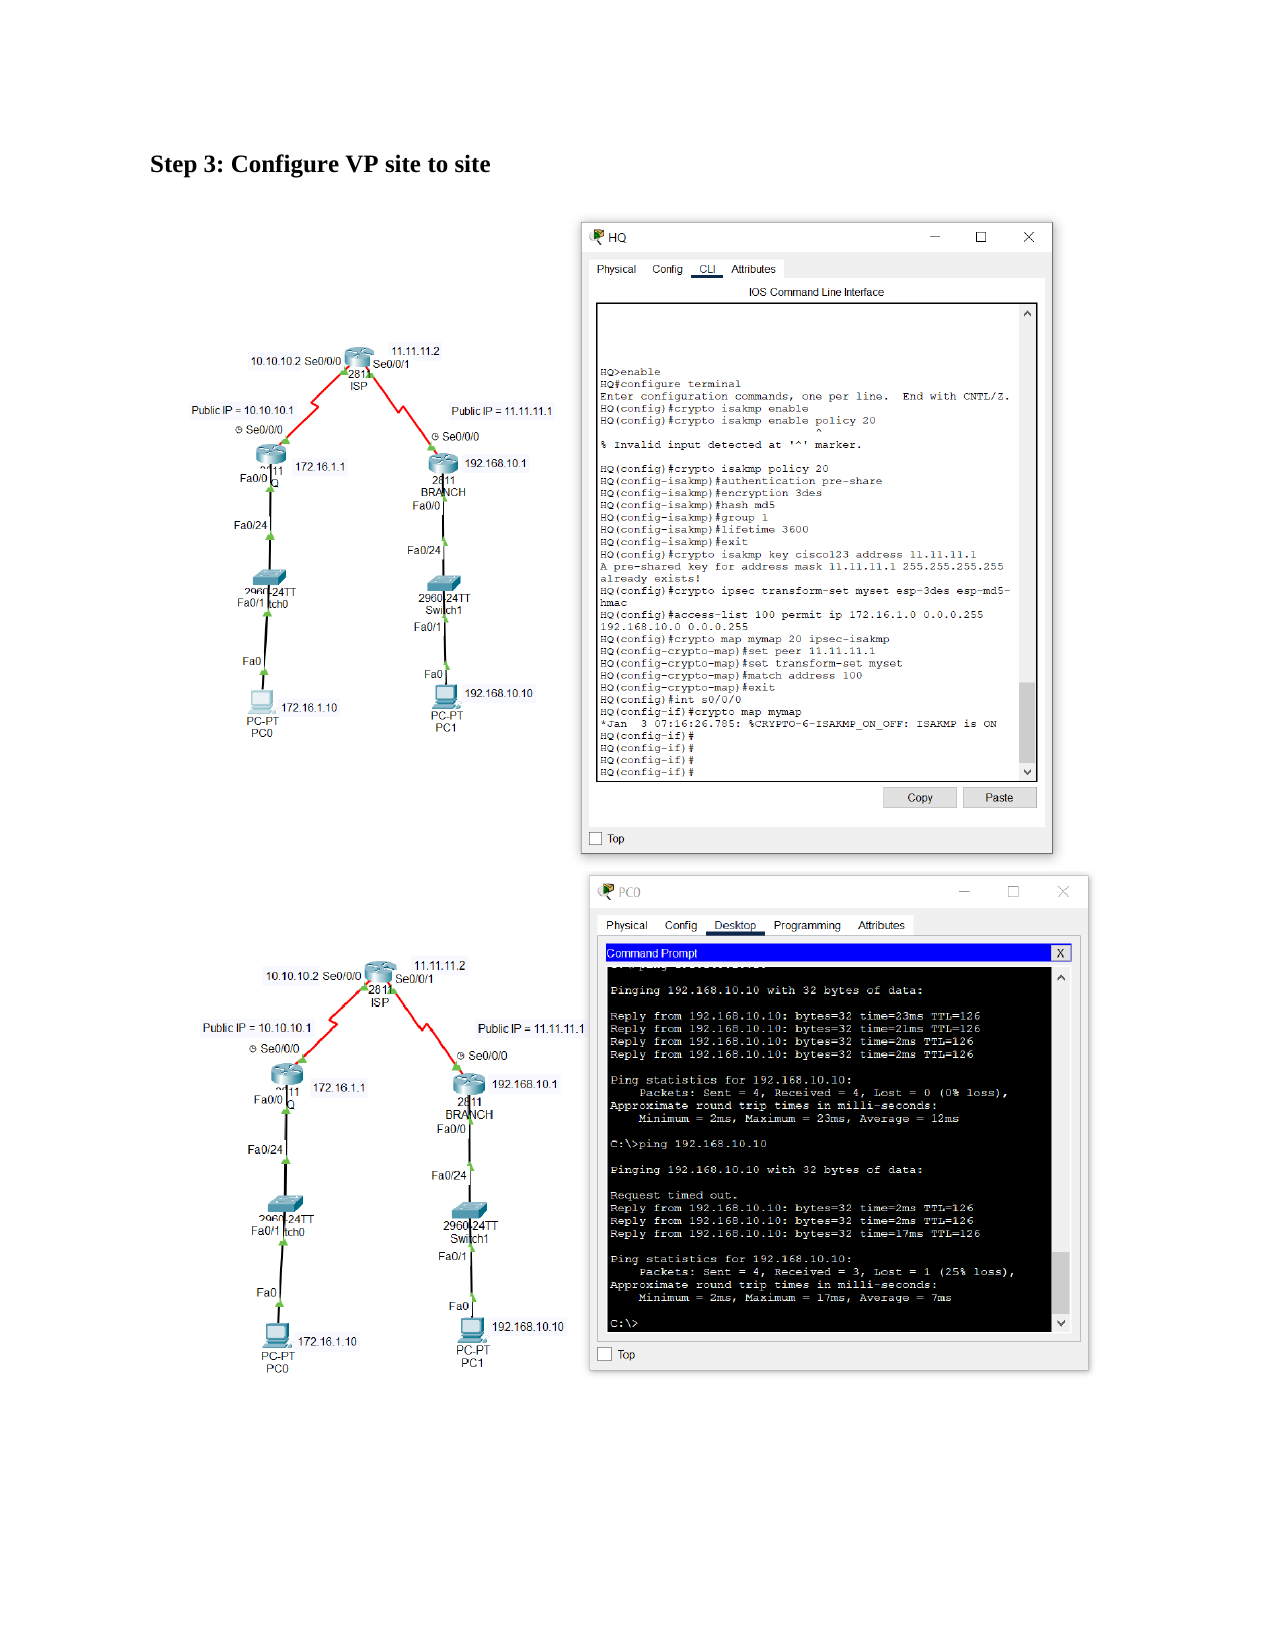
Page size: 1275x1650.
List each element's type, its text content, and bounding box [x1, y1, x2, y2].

text Step 3: Configure VP site to site [150, 149, 1206, 178]
picture [150, 206, 1113, 1387]
